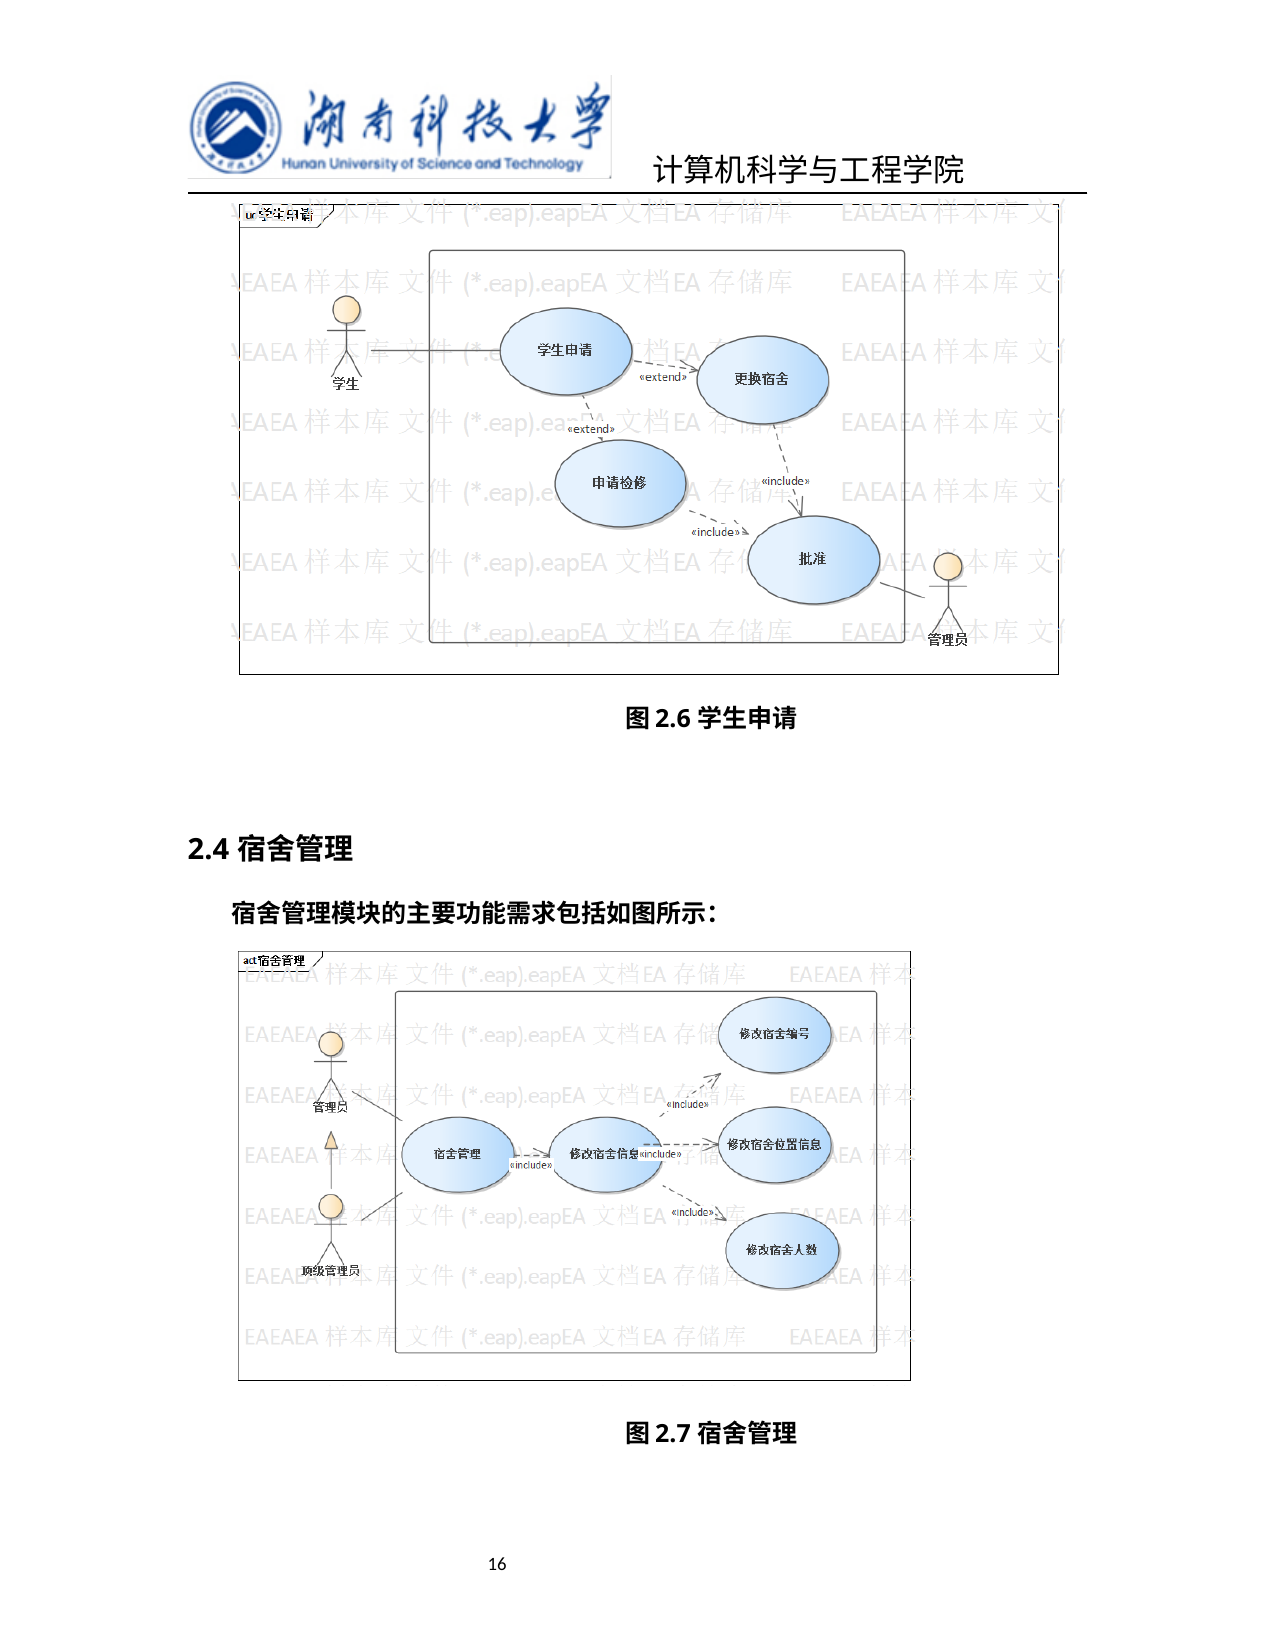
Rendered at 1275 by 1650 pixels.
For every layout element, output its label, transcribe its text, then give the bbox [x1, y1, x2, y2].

text 2.4 宿舍管理 [187, 814, 1018, 879]
text 图2.7 宿舍管理 [581, 1399, 1018, 1464]
picture [231, 944, 916, 1386]
text 宿舍管理模块的主要功能需求包括如图所示： [187, 879, 1018, 944]
text 图2.6 学生申请 [581, 684, 1018, 749]
picture [231, 196, 1066, 682]
picture [187, 75, 613, 182]
